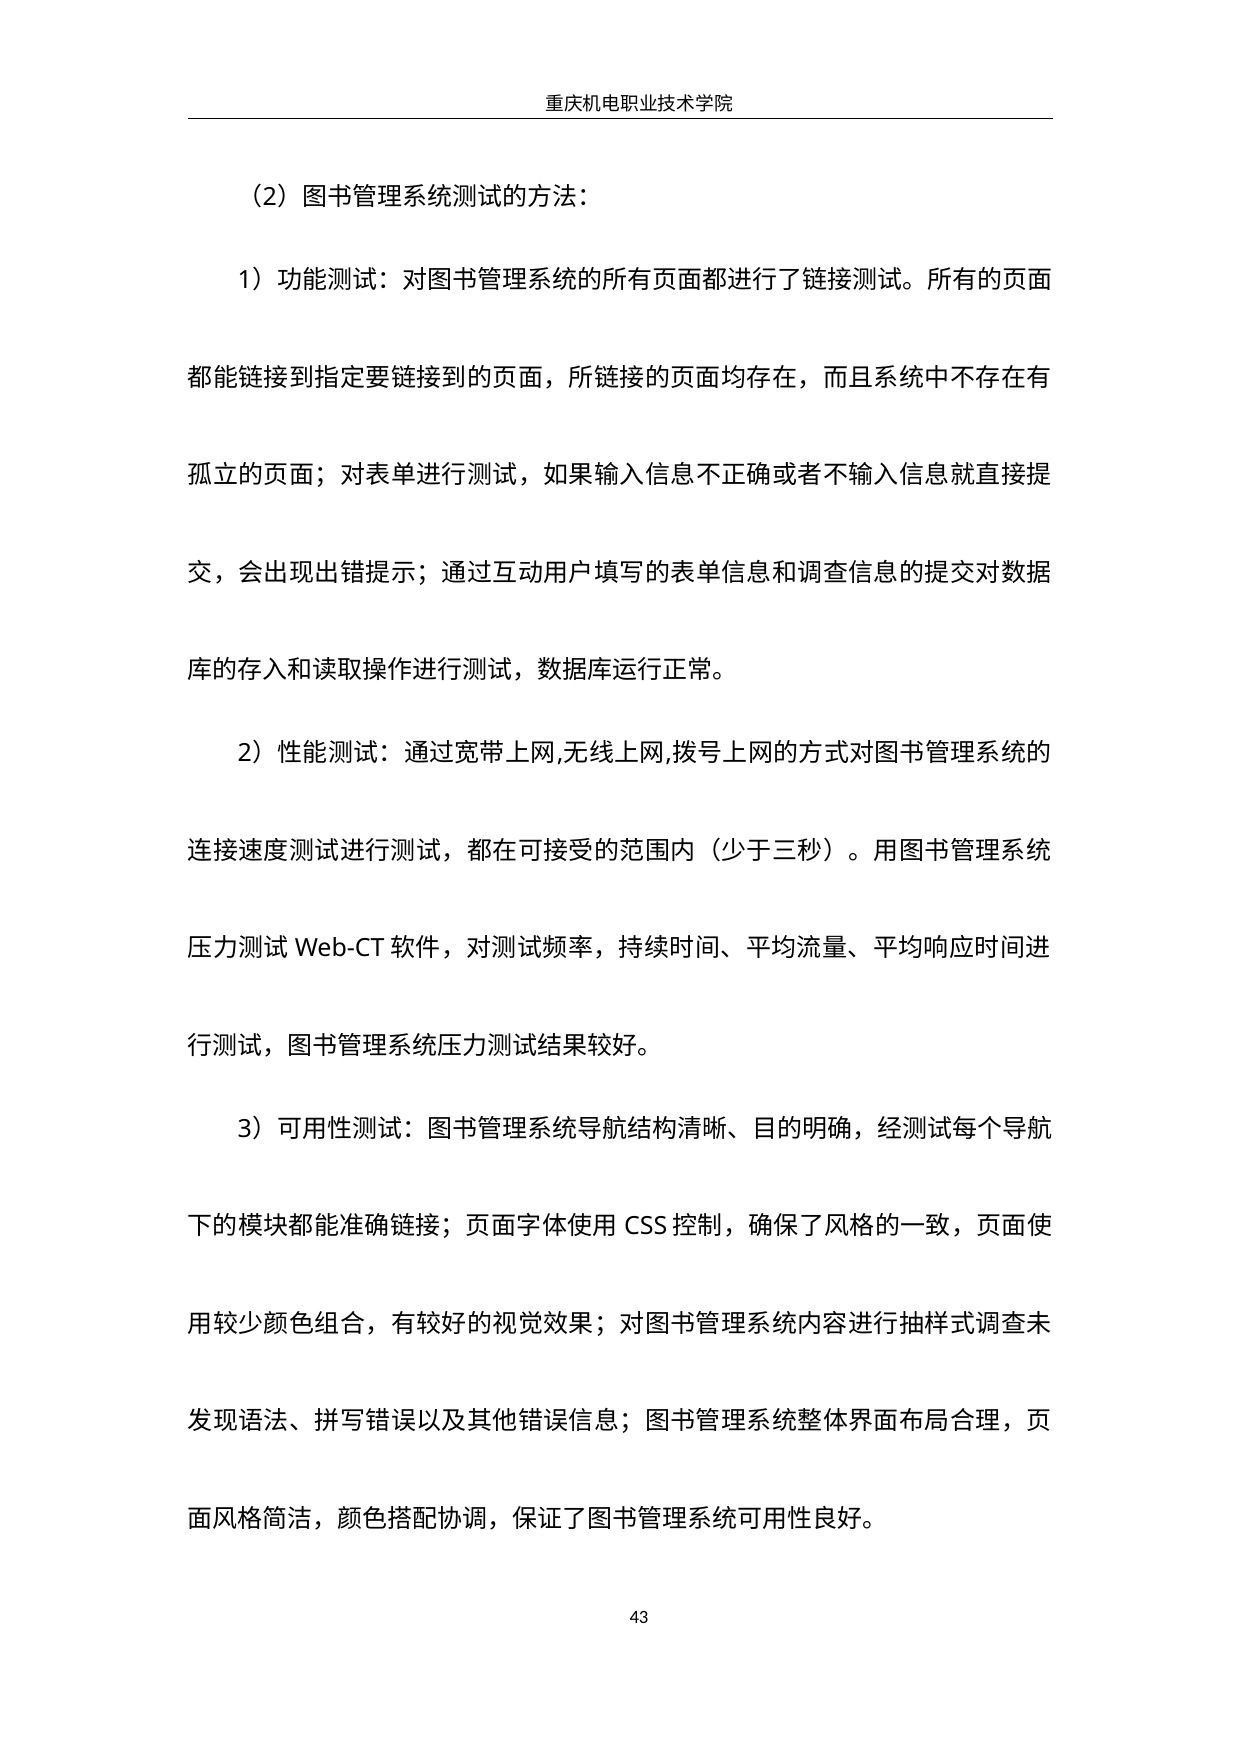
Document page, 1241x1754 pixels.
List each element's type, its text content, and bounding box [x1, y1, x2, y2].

text 3）可用性测试：图书管理系统导航结构清晰、目的明确，经测试每个导航下的模块都能准确链接；页面字体使用CSS控制，确保了风格的一致，页面使用较少颜色组合，有较好的视觉效果；对图书管理系统内容进行抽样式调查未发现语法、拼写错误以及其他错误信息；图书管理系统整体界面布局合理，页面风格简洁，颜色搭配协调，保证了图书管理系统可用性良好。 [187, 1094, 1053, 1549]
text 1）功能测试：对图书管理系统的所有页面都进行了链接测试。所有的页面都能链接到指定要链接到的页面，所链接的页面均存在，而且系统中不存在有孤立的页面；对表单进行测试，如果输入信息不正确或者不输入信息就直接提交，会出现出错提示；通过互动用户填写的表单信息和调查信息的提交对数据库的存入和读取操作进行测试，数据库运行正常。 [187, 245, 1053, 700]
text （2）图书管理系统测试的方法： [187, 162, 1053, 227]
text 2）性能测试：通过宽带上网,无线上网,拨号上网的方式对图书管理系统的连接速度测试进行测试，都在可接受的范围内（少于三秒）。用图书管理系统压力测试Web-CT软件，对测试频率，持续时间、平均流量、平均响应时间进行测试，图书管理系统压力测试结果较好。 [187, 718, 1053, 1076]
